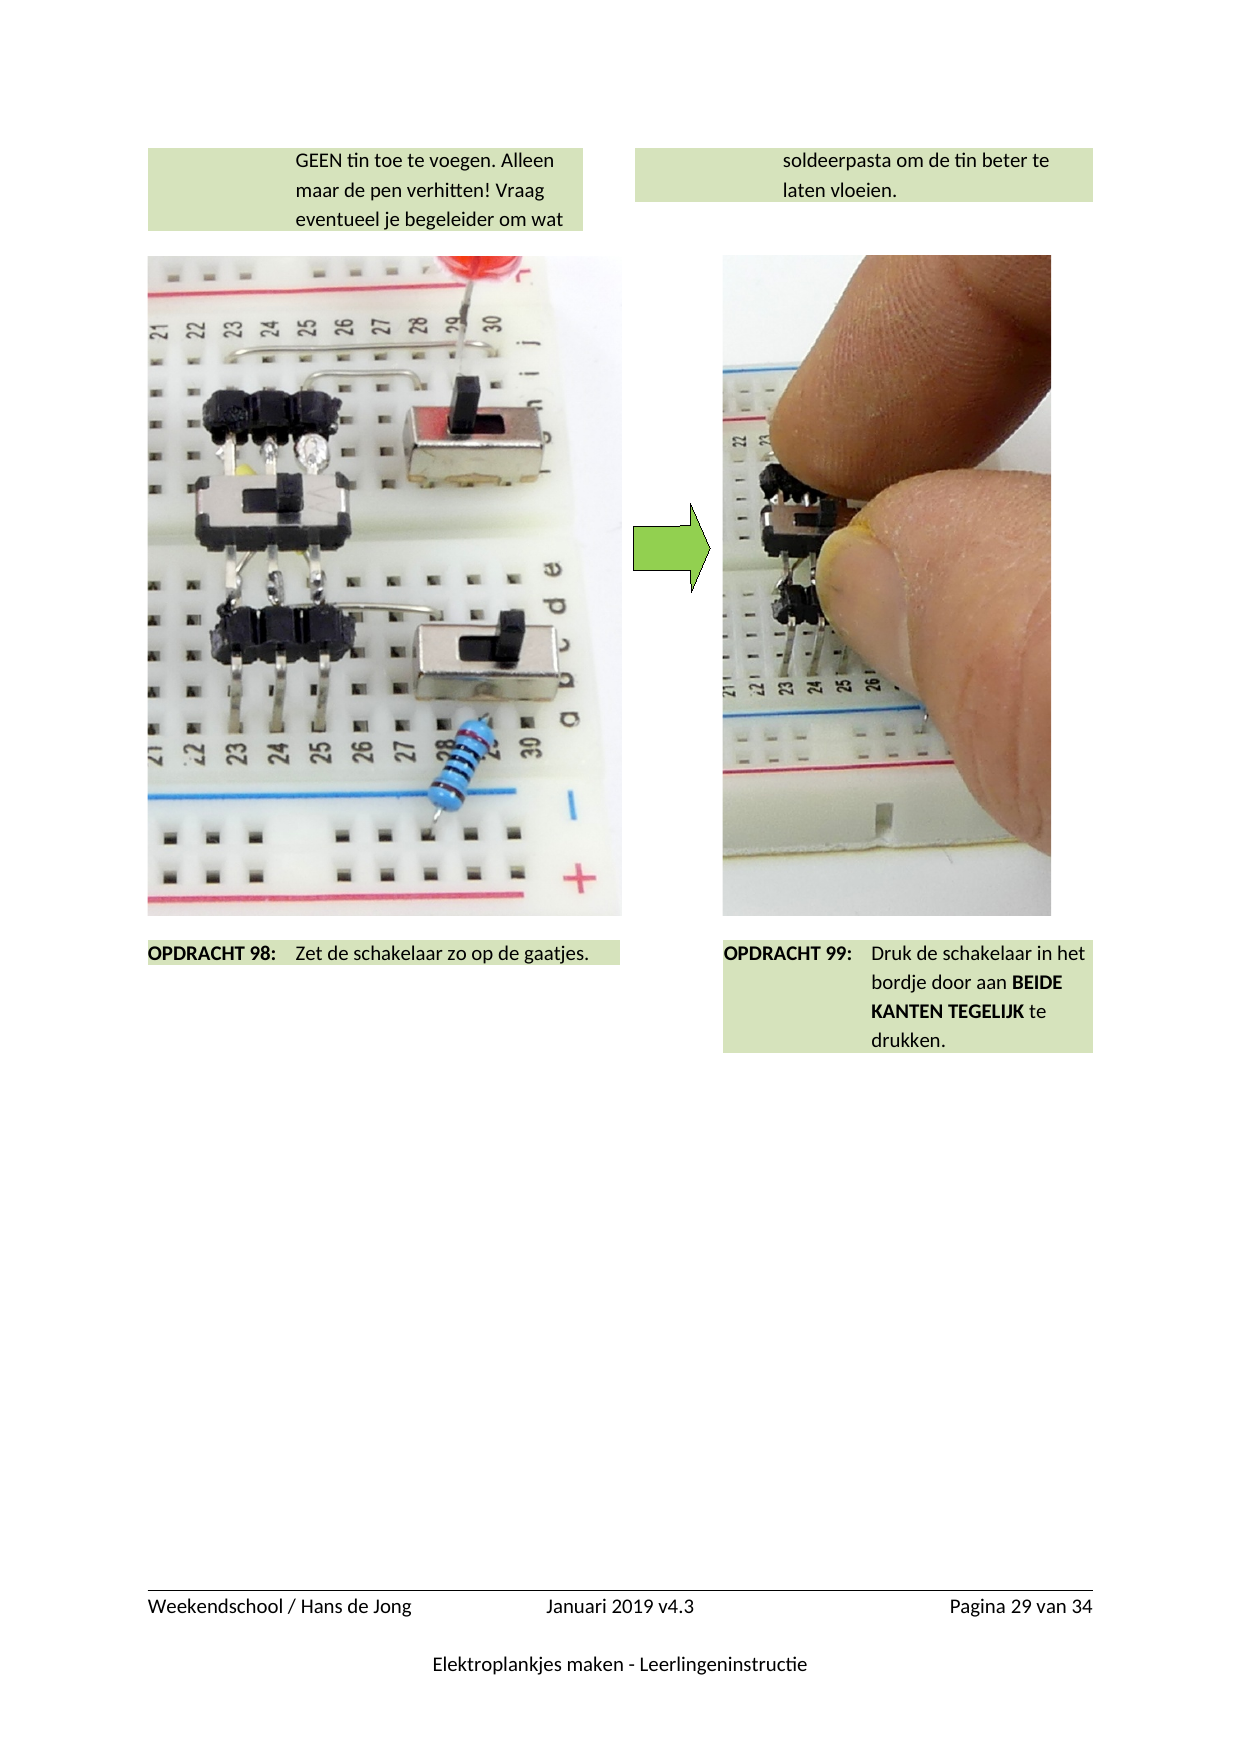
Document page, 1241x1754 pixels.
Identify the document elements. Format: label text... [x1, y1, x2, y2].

picture [722, 255, 1052, 916]
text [635, 148, 1093, 202]
text Druk de schakelaar in het bordje door aan BEIDE KANTEN TEGELIJK te drukken. [723, 940, 1093, 1053]
text Zet de schakelaar zo op de gaatjes. [148, 940, 620, 965]
picture [147, 256, 622, 916]
